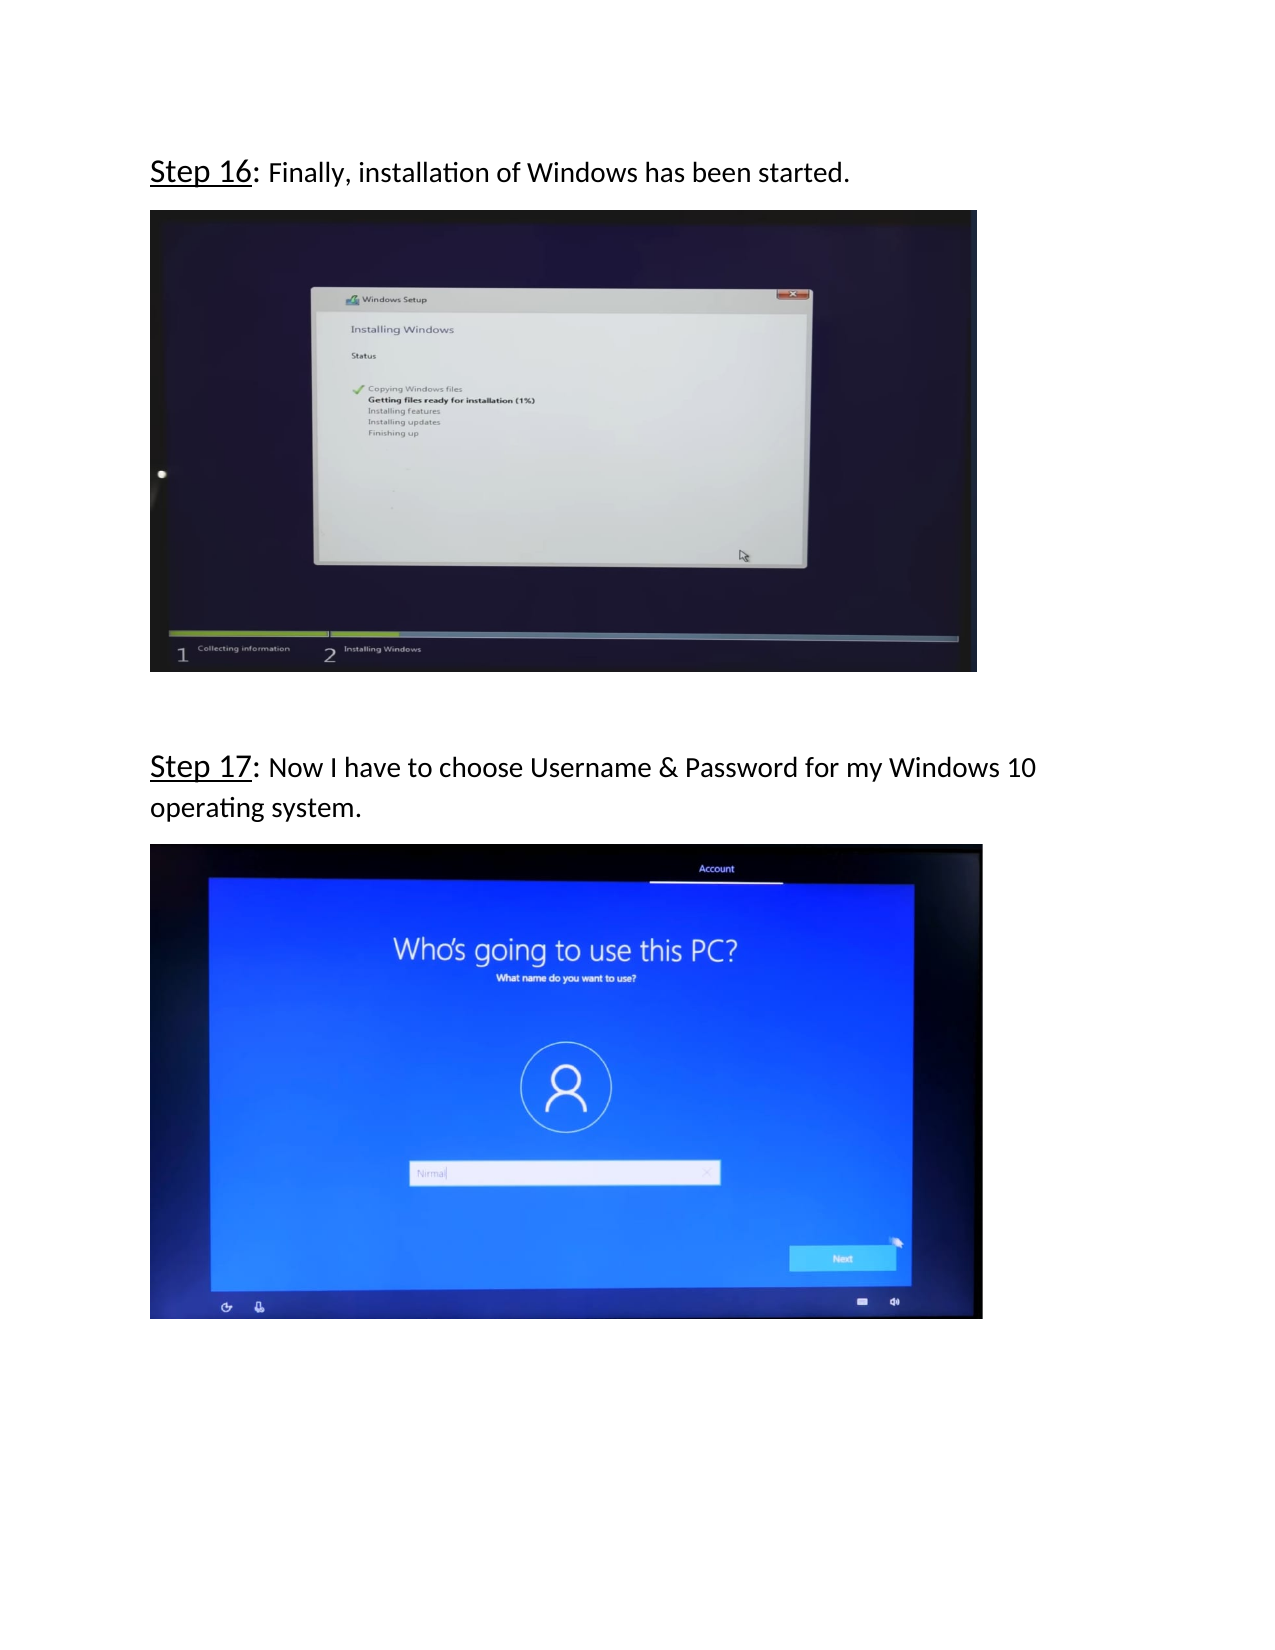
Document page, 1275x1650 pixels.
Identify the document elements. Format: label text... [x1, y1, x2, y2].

text Step 17: Now I have to choose Username & Password for my Windows 10 operating system. [150, 746, 1125, 825]
picture [150, 844, 983, 1319]
picture [150, 210, 977, 672]
text Step 16: Finally, installation of Windows has been started. [150, 150, 1125, 191]
